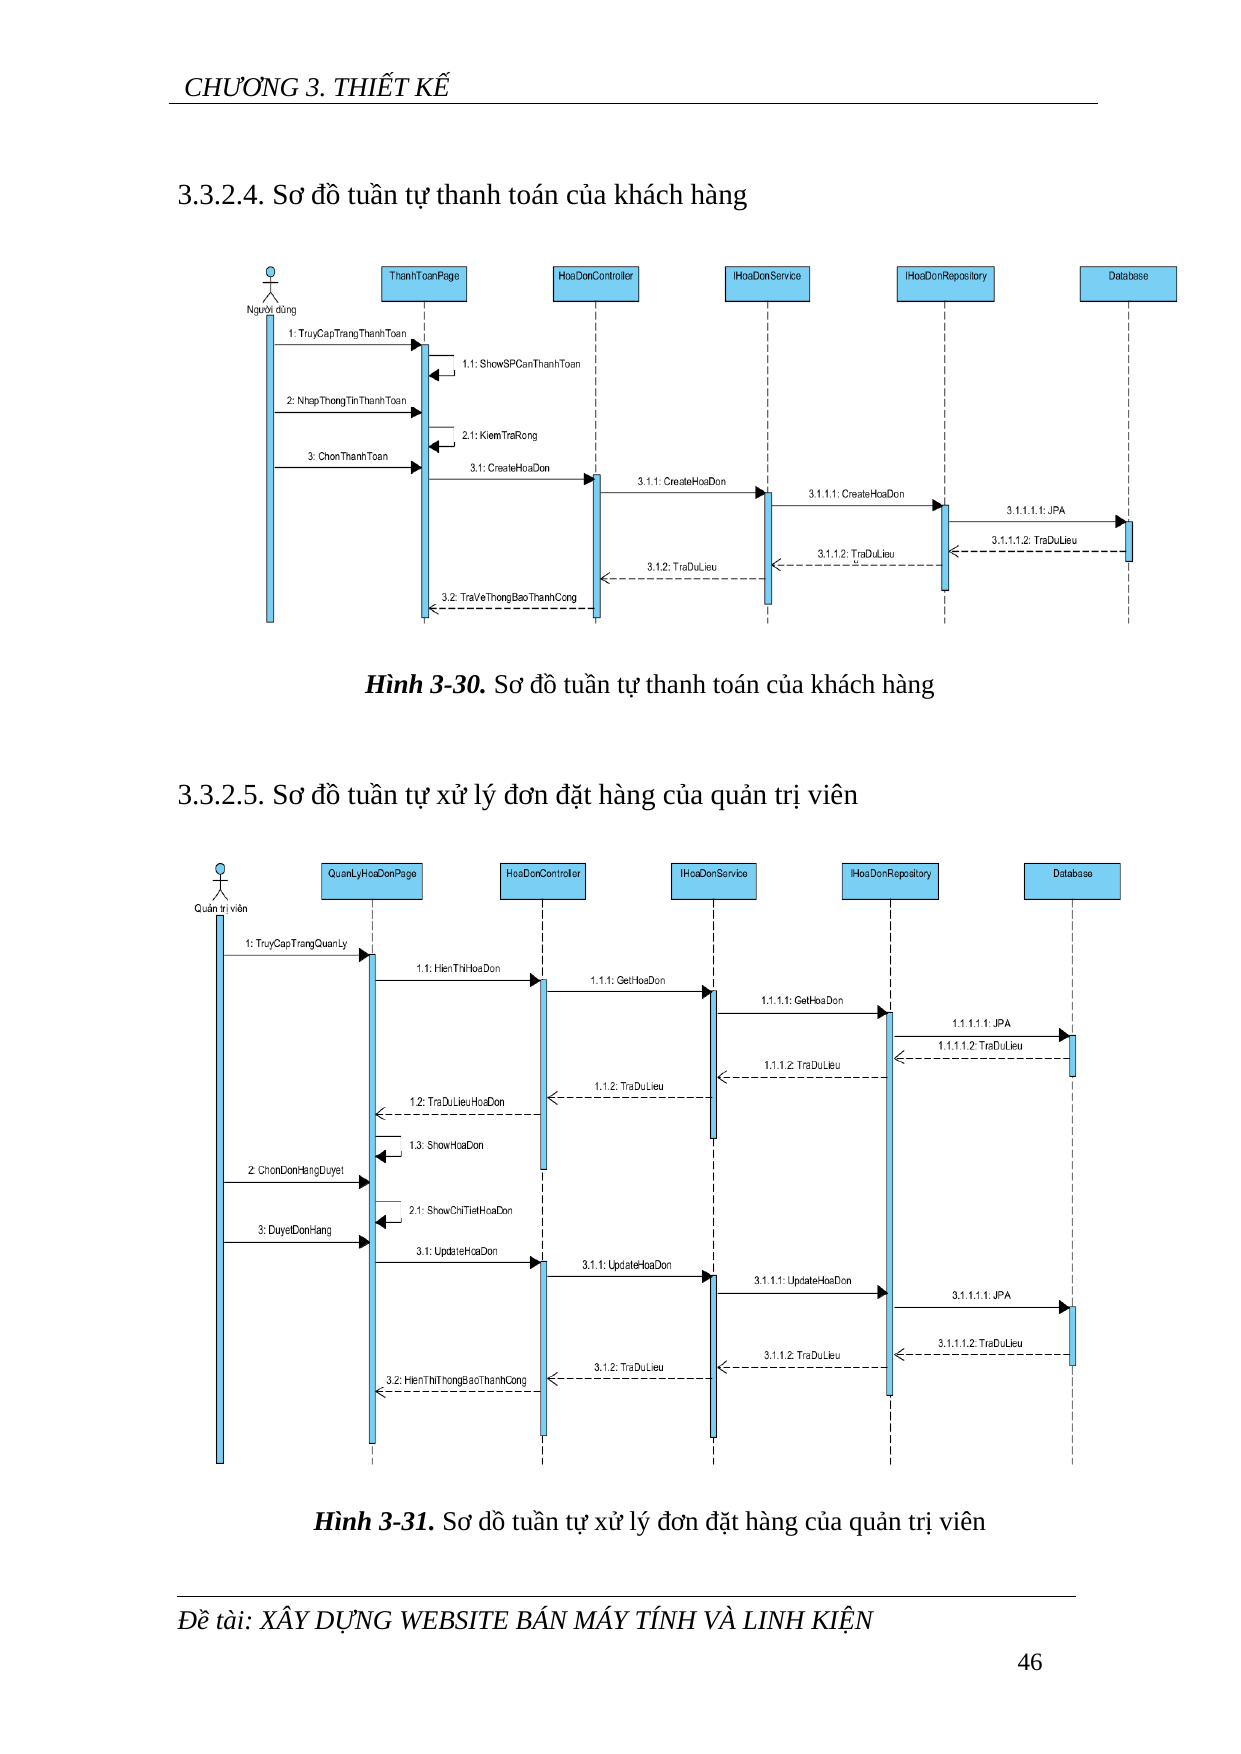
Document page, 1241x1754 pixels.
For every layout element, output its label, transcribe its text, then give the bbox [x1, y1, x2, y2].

subtitle Sơ đồ tuần tự thanh toán của khách hàng [177, 177, 1122, 211]
subtitle Sơ đồ tuần tự xử lý đơn đặt hàng của quản trị viên [177, 777, 1122, 810]
picture [177, 839, 1123, 1482]
picture [235, 240, 1181, 646]
